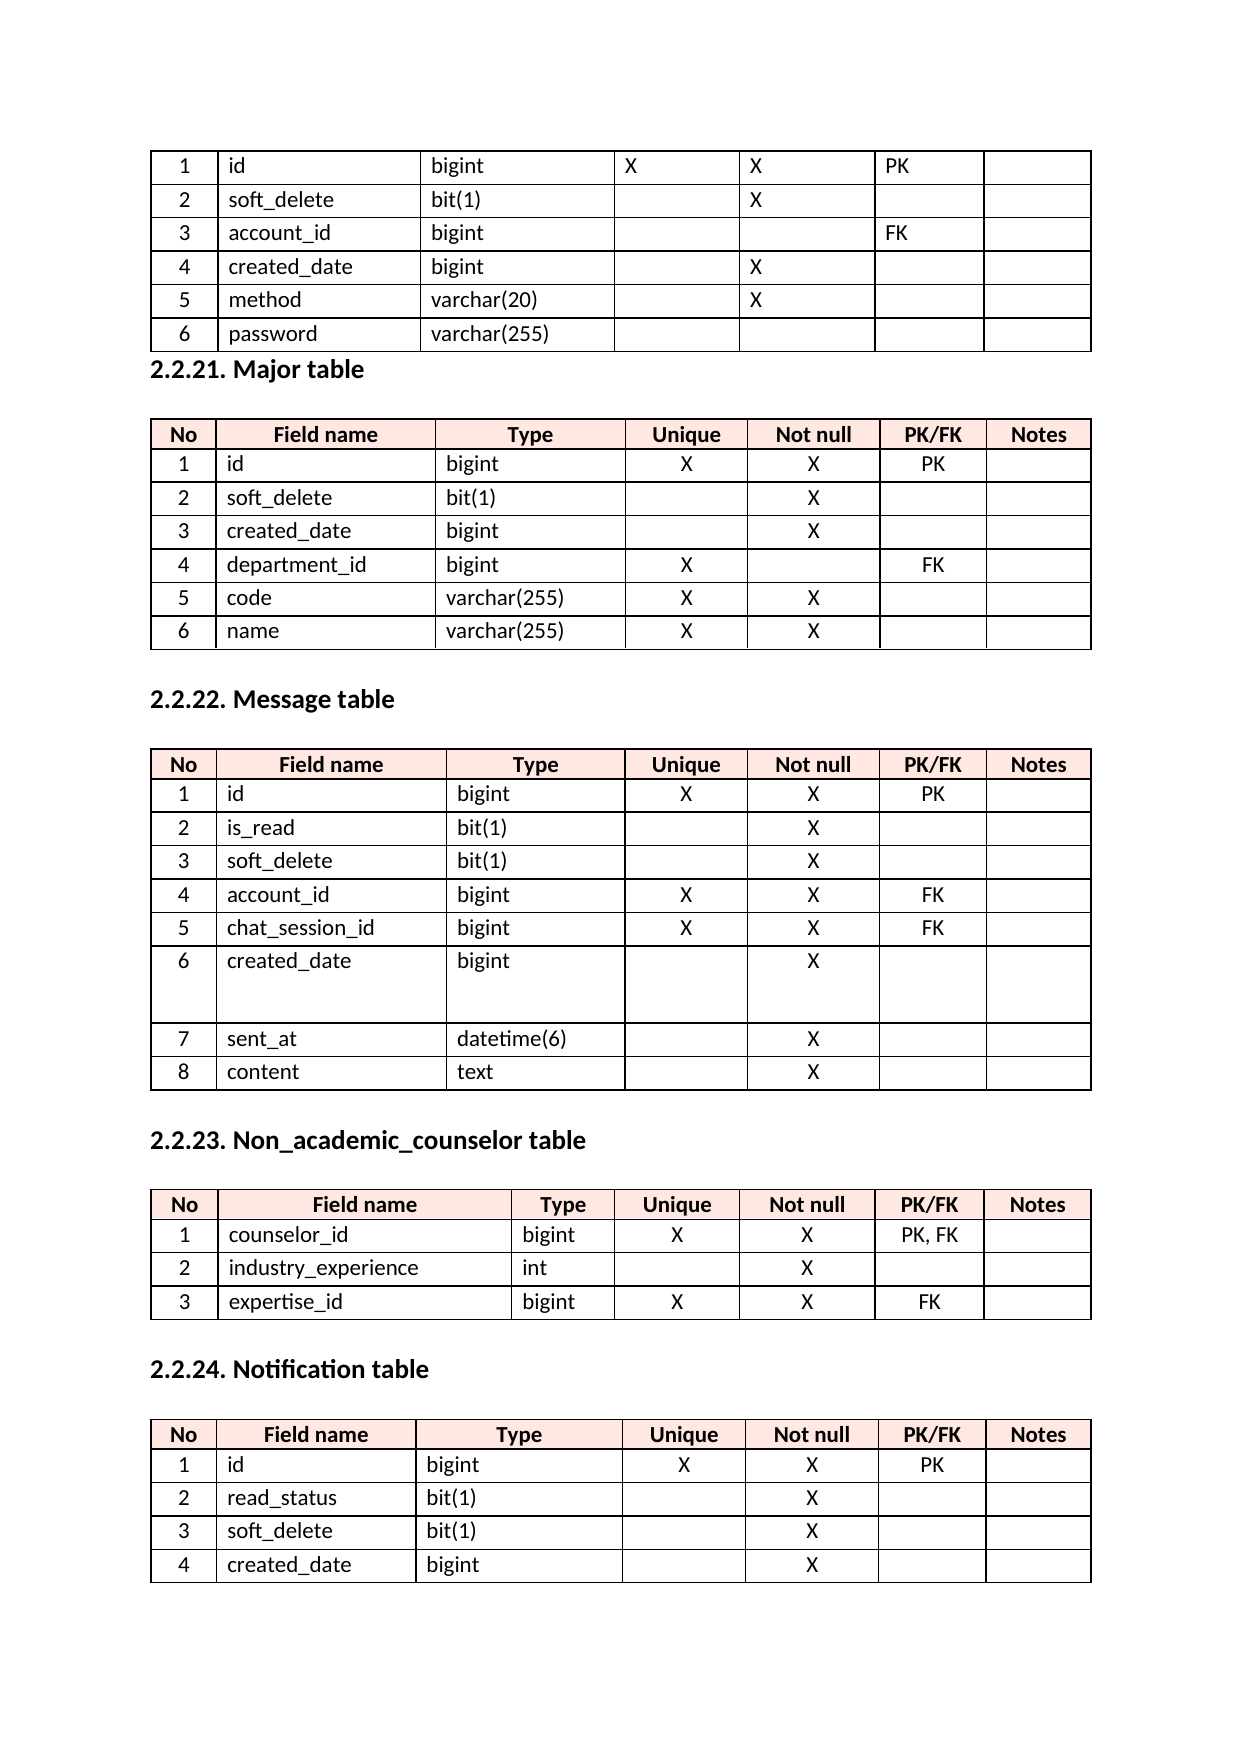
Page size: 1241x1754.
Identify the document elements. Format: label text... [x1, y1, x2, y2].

table_cell [985, 1253, 1090, 1285]
table_cell 3 [152, 846, 216, 878]
table_cell PK [876, 152, 983, 183]
table_cell [987, 550, 1090, 582]
table_cell [987, 1483, 1090, 1515]
table_header Field name [217, 1420, 415, 1448]
table_cell [626, 813, 747, 845]
table_cell X [626, 780, 747, 811]
table_cell X [746, 1450, 878, 1482]
table_cell 1 [152, 780, 216, 811]
table_cell password [219, 319, 420, 351]
table_cell [615, 252, 739, 284]
table_cell X [626, 617, 747, 648]
table_cell [876, 285, 983, 317]
table_cell 2 [152, 483, 215, 515]
table_cell varchar(255) [436, 617, 625, 648]
table_cell [748, 550, 879, 582]
table_cell varchar(255) [421, 319, 614, 351]
table_cell X [748, 913, 879, 945]
table_cell bigint [436, 450, 625, 481]
table_cell 3 [152, 1287, 217, 1319]
table_cell [987, 1550, 1090, 1582]
table_cell [623, 1517, 745, 1548]
table_cell [880, 1024, 986, 1056]
table_header Type [512, 1190, 614, 1218]
table_cell bigint [417, 1550, 622, 1582]
table_cell [615, 218, 739, 250]
table_cell X [740, 285, 874, 317]
table_cell 3 [152, 516, 215, 548]
table_cell X [748, 846, 879, 878]
table_cell [987, 450, 1090, 481]
table_cell read_status [217, 1483, 415, 1515]
table_cell 1 [152, 1220, 217, 1252]
table_cell [626, 483, 747, 515]
table_cell [987, 780, 1090, 811]
table_cell 4 [152, 1550, 216, 1582]
table_cell 3 [152, 218, 217, 250]
table_header Notes [985, 1190, 1090, 1218]
table_cell [615, 319, 739, 351]
table_header Field name [217, 420, 435, 448]
table_header Not null [746, 1420, 878, 1448]
table_cell created_date [217, 947, 446, 1022]
table_cell account_id [219, 218, 420, 250]
table_cell [987, 846, 1090, 878]
table_cell [985, 152, 1090, 183]
table_cell 7 [152, 1024, 216, 1056]
table_cell X [748, 583, 879, 615]
table_cell [987, 1057, 1090, 1089]
table_cell name [217, 617, 435, 648]
table_cell expertise_id [219, 1287, 511, 1319]
table_cell 2 [152, 813, 216, 845]
table_cell [626, 516, 747, 548]
table_cell 5 [152, 285, 217, 317]
table_cell [880, 947, 986, 1022]
table_cell [987, 913, 1090, 945]
table_cell [876, 319, 983, 351]
table_cell X [748, 780, 879, 811]
table_cell department_id [217, 550, 435, 582]
table_header Not null [748, 750, 879, 778]
table_cell X [748, 947, 879, 1022]
table_cell bit(1) [447, 846, 624, 878]
table_cell [881, 583, 986, 615]
table_cell FK [881, 550, 986, 582]
table_cell [623, 1483, 745, 1515]
table_cell 4 [152, 880, 216, 912]
table_header Unique [626, 750, 747, 778]
table_cell id [219, 152, 420, 183]
table_cell bigint [417, 1450, 622, 1482]
table_cell created_date [217, 516, 435, 548]
table_cell code [217, 583, 435, 615]
table_cell content [217, 1057, 446, 1089]
table_cell counselor_id [219, 1220, 511, 1252]
table_cell X [626, 550, 747, 582]
table_cell [985, 285, 1090, 317]
table_cell [623, 1550, 745, 1582]
table_cell created_date [219, 252, 420, 284]
table_cell 6 [152, 947, 216, 1022]
table_cell [879, 1483, 985, 1515]
table_cell X [626, 450, 747, 481]
table_cell 4 [152, 550, 215, 582]
table_cell X [623, 1450, 745, 1482]
table_cell chat_session_id [217, 913, 446, 945]
table_cell [626, 1024, 747, 1056]
table_header Unique [623, 1420, 745, 1448]
table_cell [985, 185, 1090, 217]
table_header Field name [219, 1190, 511, 1218]
table_cell X [615, 152, 739, 183]
table_cell soft_delete [219, 185, 420, 217]
table_cell X [748, 450, 879, 481]
table_cell [987, 1517, 1090, 1548]
table_cell bigint [421, 152, 614, 183]
table_cell X [740, 1220, 874, 1252]
table_cell X [746, 1550, 878, 1582]
table_cell id [217, 1450, 415, 1482]
table_cell bit(1) [436, 483, 625, 515]
table_cell FK [880, 913, 986, 945]
table_cell X [740, 1287, 874, 1319]
table_header Notes [987, 1420, 1090, 1448]
table_cell [987, 483, 1090, 515]
table_cell X [626, 583, 747, 615]
table_cell [987, 880, 1090, 912]
table_cell bigint [421, 218, 614, 250]
table_cell [987, 947, 1090, 1022]
table_cell X [626, 913, 747, 945]
table_header No [152, 1190, 217, 1218]
table_header No [152, 750, 216, 778]
table_cell [987, 813, 1090, 845]
table_header Not null [740, 1190, 874, 1218]
table_cell bigint [436, 550, 625, 582]
table_cell bigint [512, 1220, 614, 1252]
table_cell 2 [152, 185, 217, 217]
table_cell [985, 218, 1090, 250]
table_cell 8 [152, 1057, 216, 1089]
table_header Type [447, 750, 624, 778]
table_header Unique [615, 1190, 739, 1218]
table_cell soft_delete [217, 483, 435, 515]
table_cell [626, 1057, 747, 1089]
table_cell X [748, 617, 879, 648]
table_cell X [626, 880, 747, 912]
table_cell bigint [447, 913, 624, 945]
table_cell 1 [152, 152, 217, 183]
table_cell industry_experience [219, 1253, 511, 1285]
table_header Notes [987, 750, 1090, 778]
table_cell [626, 846, 747, 878]
table_header Unique [626, 420, 747, 448]
table_header No [152, 1420, 216, 1448]
table_cell [985, 319, 1090, 351]
table_cell X [746, 1483, 878, 1515]
table_cell X [740, 185, 874, 217]
table_cell X [740, 1253, 874, 1285]
table_cell created_date [217, 1550, 415, 1582]
table_cell [740, 218, 874, 250]
table_cell soft_delete [217, 1517, 415, 1548]
table_cell bigint [436, 516, 625, 548]
table_cell bigint [512, 1287, 614, 1319]
table_cell 5 [152, 913, 216, 945]
table_cell [987, 1024, 1090, 1056]
table_cell [880, 813, 986, 845]
table_cell bit(1) [421, 185, 614, 217]
table_cell PK [880, 780, 986, 811]
table_cell int [512, 1253, 614, 1285]
table_cell 6 [152, 617, 215, 648]
table_cell X [748, 1024, 879, 1056]
table_cell X [615, 1220, 739, 1252]
table_cell 5 [152, 583, 215, 615]
table_cell [987, 1450, 1090, 1482]
subtitle 2.2.24. Notification table [150, 1352, 1090, 1386]
table_cell FK [876, 1287, 983, 1319]
table_header Type [417, 1420, 622, 1448]
table_cell X [615, 1287, 739, 1319]
table_cell [987, 516, 1090, 548]
table_cell 4 [152, 252, 217, 284]
table_cell 1 [152, 450, 215, 481]
table_cell [881, 483, 986, 515]
table_cell [876, 185, 983, 217]
table_cell [985, 1287, 1090, 1319]
subtitle 2.2.21. Major table [150, 352, 1090, 385]
table_cell X [748, 516, 879, 548]
table_cell 3 [152, 1517, 216, 1548]
table_cell [876, 1253, 983, 1285]
table_cell soft_delete [217, 846, 446, 878]
table_header PK/FK [876, 1190, 983, 1218]
table_cell [879, 1517, 985, 1548]
table_cell bigint [447, 947, 624, 1022]
table_cell [740, 319, 874, 351]
table_cell bit(1) [447, 813, 624, 845]
table_cell [615, 285, 739, 317]
table_cell method [219, 285, 420, 317]
table_cell [876, 252, 983, 284]
table_cell bigint [421, 252, 614, 284]
table_cell is_read [217, 813, 446, 845]
table_header PK/FK [879, 1420, 985, 1448]
table_cell [615, 1253, 739, 1285]
table_header Notes [987, 420, 1090, 448]
table_cell bigint [447, 780, 624, 811]
table_cell id [217, 780, 446, 811]
table_cell [881, 516, 986, 548]
table_cell [985, 252, 1090, 284]
table_cell account_id [217, 880, 446, 912]
table_cell [879, 1550, 985, 1582]
table_cell sent_at [217, 1024, 446, 1056]
table_cell text [447, 1057, 624, 1089]
table_cell varchar(20) [421, 285, 614, 317]
table_cell [987, 583, 1090, 615]
table_header PK/FK [880, 750, 986, 778]
table_cell X [740, 152, 874, 183]
table_cell PK, FK [876, 1220, 983, 1252]
table_cell bigint [447, 880, 624, 912]
table_cell [880, 846, 986, 878]
table_cell [881, 617, 986, 648]
table_cell [880, 1057, 986, 1089]
table_cell [985, 1220, 1090, 1252]
table_cell PK [881, 450, 986, 481]
table_header Type [436, 420, 625, 448]
table_cell bit(1) [417, 1517, 622, 1548]
table_cell X [748, 880, 879, 912]
table_cell 2 [152, 1253, 217, 1285]
table_cell X [748, 813, 879, 845]
table_cell X [740, 252, 874, 284]
subtitle 2.2.22. Message table [150, 682, 1090, 715]
table_cell varchar(255) [436, 583, 625, 615]
table_cell 2 [152, 1483, 216, 1515]
subtitle 2.2.23. Non_academic_counselor table [150, 1123, 1090, 1156]
table_cell id [217, 450, 435, 481]
table_cell [615, 185, 739, 217]
table_cell PK [879, 1450, 985, 1482]
table_cell datetime(6) [447, 1024, 624, 1056]
table_cell FK [880, 880, 986, 912]
table_cell [987, 617, 1090, 648]
table_cell bit(1) [417, 1483, 622, 1515]
table_cell 1 [152, 1450, 216, 1482]
table_cell FK [876, 218, 983, 250]
table_cell X [746, 1517, 878, 1548]
table_cell X [748, 1057, 879, 1089]
table_header PK/FK [881, 420, 986, 448]
table_cell 6 [152, 319, 217, 351]
table_header Not null [748, 420, 879, 448]
table_cell [626, 947, 747, 1022]
table_header Field name [217, 750, 446, 778]
table_header No [152, 420, 215, 448]
table_cell X [748, 483, 879, 515]
